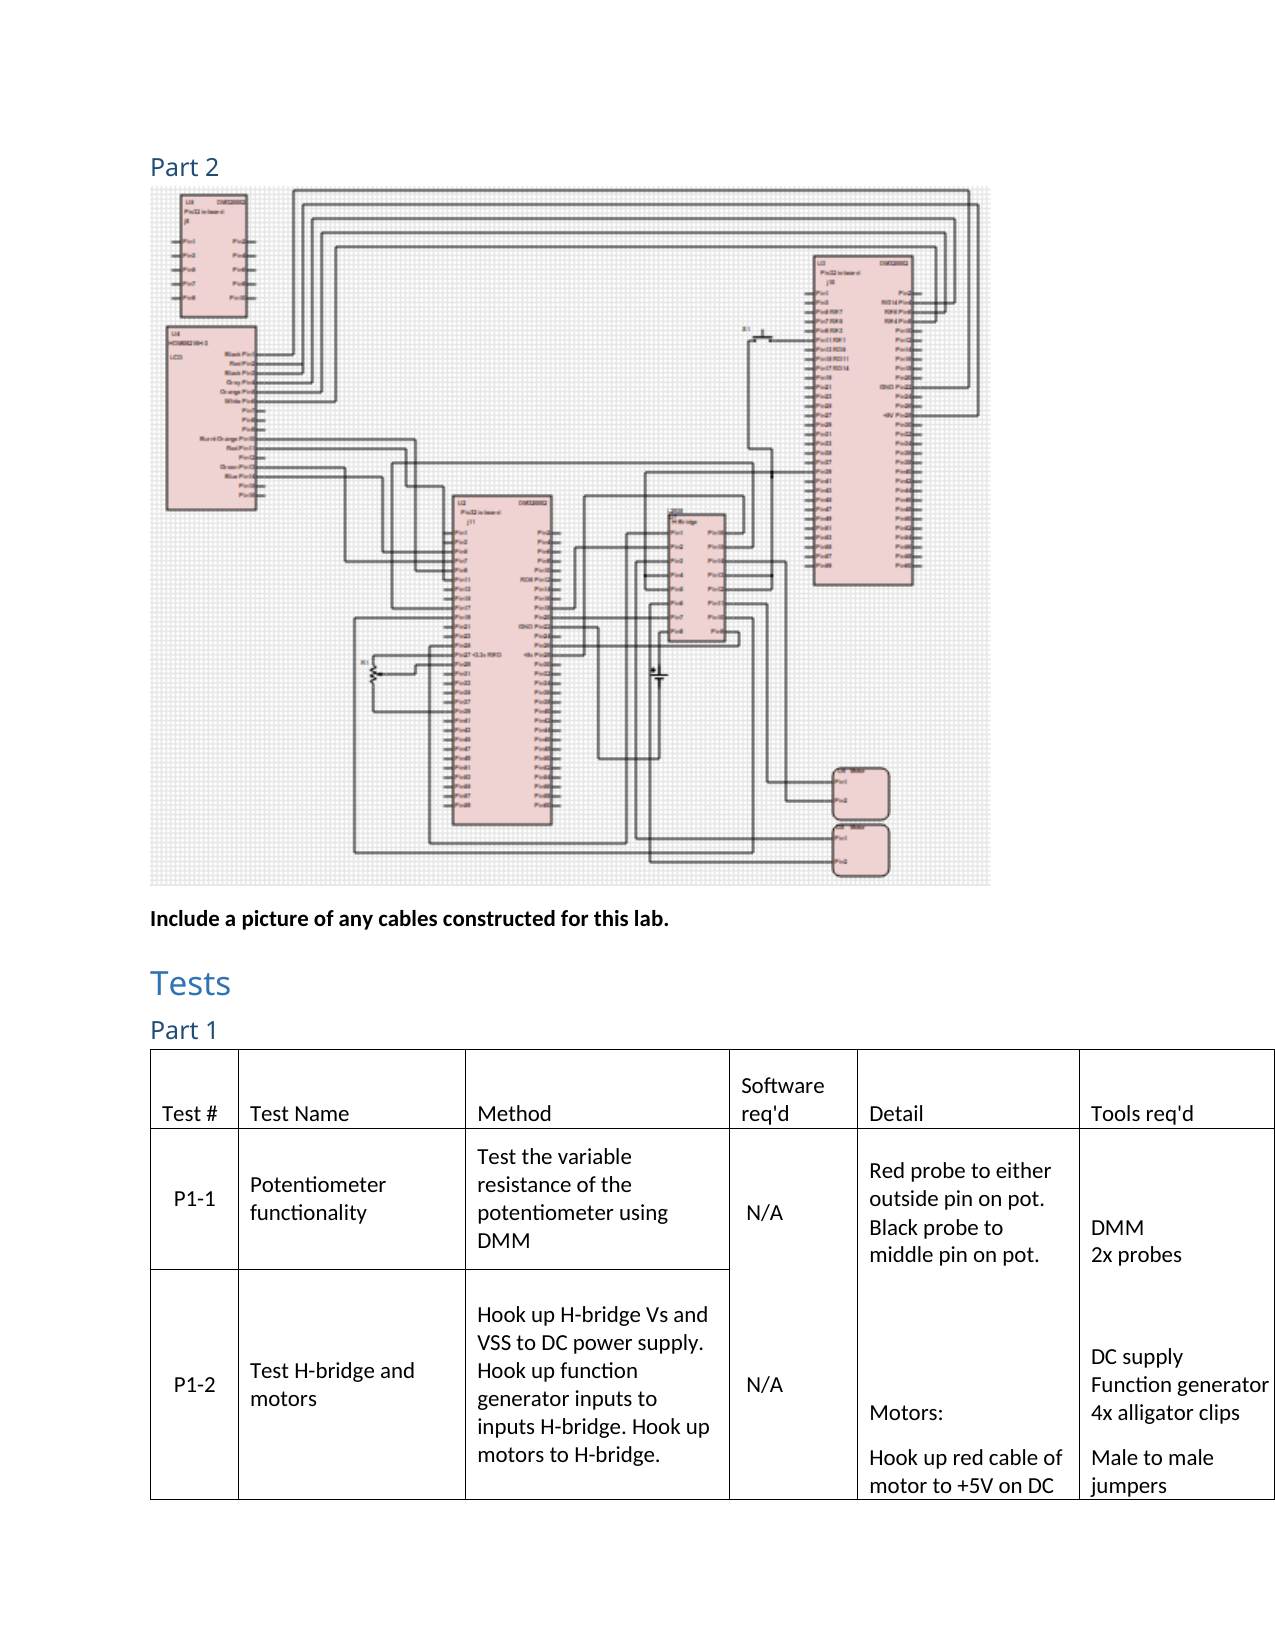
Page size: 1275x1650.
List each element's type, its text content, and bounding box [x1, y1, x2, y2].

subtitle Part 1 [150, 1012, 1125, 1046]
subtitle Tests [150, 959, 1125, 1005]
picture [150, 186, 991, 886]
table_cell Red probe to either outside pin on pot. Black probe to middle pin on pot. [858, 1129, 1079, 1269]
table_cell DMM 2x probes [1080, 1129, 1274, 1269]
table_cell Potentiometer functionality [239, 1129, 465, 1269]
table_cell Motors: [858, 1269, 1079, 1426]
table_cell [1080, 1426, 1274, 1499]
table_cell P1-2 [151, 1270, 238, 1499]
table_header Detail [858, 1050, 1079, 1127]
table_header Tools req'd [1080, 1050, 1274, 1127]
text Include a picture of any cables constructed for this lab. [150, 904, 1125, 932]
table_cell P1-1 [151, 1129, 238, 1269]
table_cell Test H-bridge and motors [239, 1270, 465, 1499]
subtitle Part 2 [150, 150, 1125, 184]
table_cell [858, 1426, 1079, 1499]
table_cell N/A [730, 1129, 857, 1269]
table_cell N/A [730, 1269, 857, 1499]
table_header Software req'd [730, 1050, 857, 1127]
table_cell DC supply Function generator 4x alligator clips [1080, 1269, 1274, 1426]
table_header Test Name [239, 1050, 465, 1127]
table_cell Test the variable resistance of the potentiometer using DMM [466, 1129, 729, 1269]
table_header Method [466, 1050, 729, 1127]
table_header Test # [151, 1050, 238, 1127]
table_cell Hook up H-bridge Vs and VSS to DC power supply. Hook up function generator inputs to inputs H-bridge. Hook up motors to H-bridge. [466, 1270, 729, 1499]
